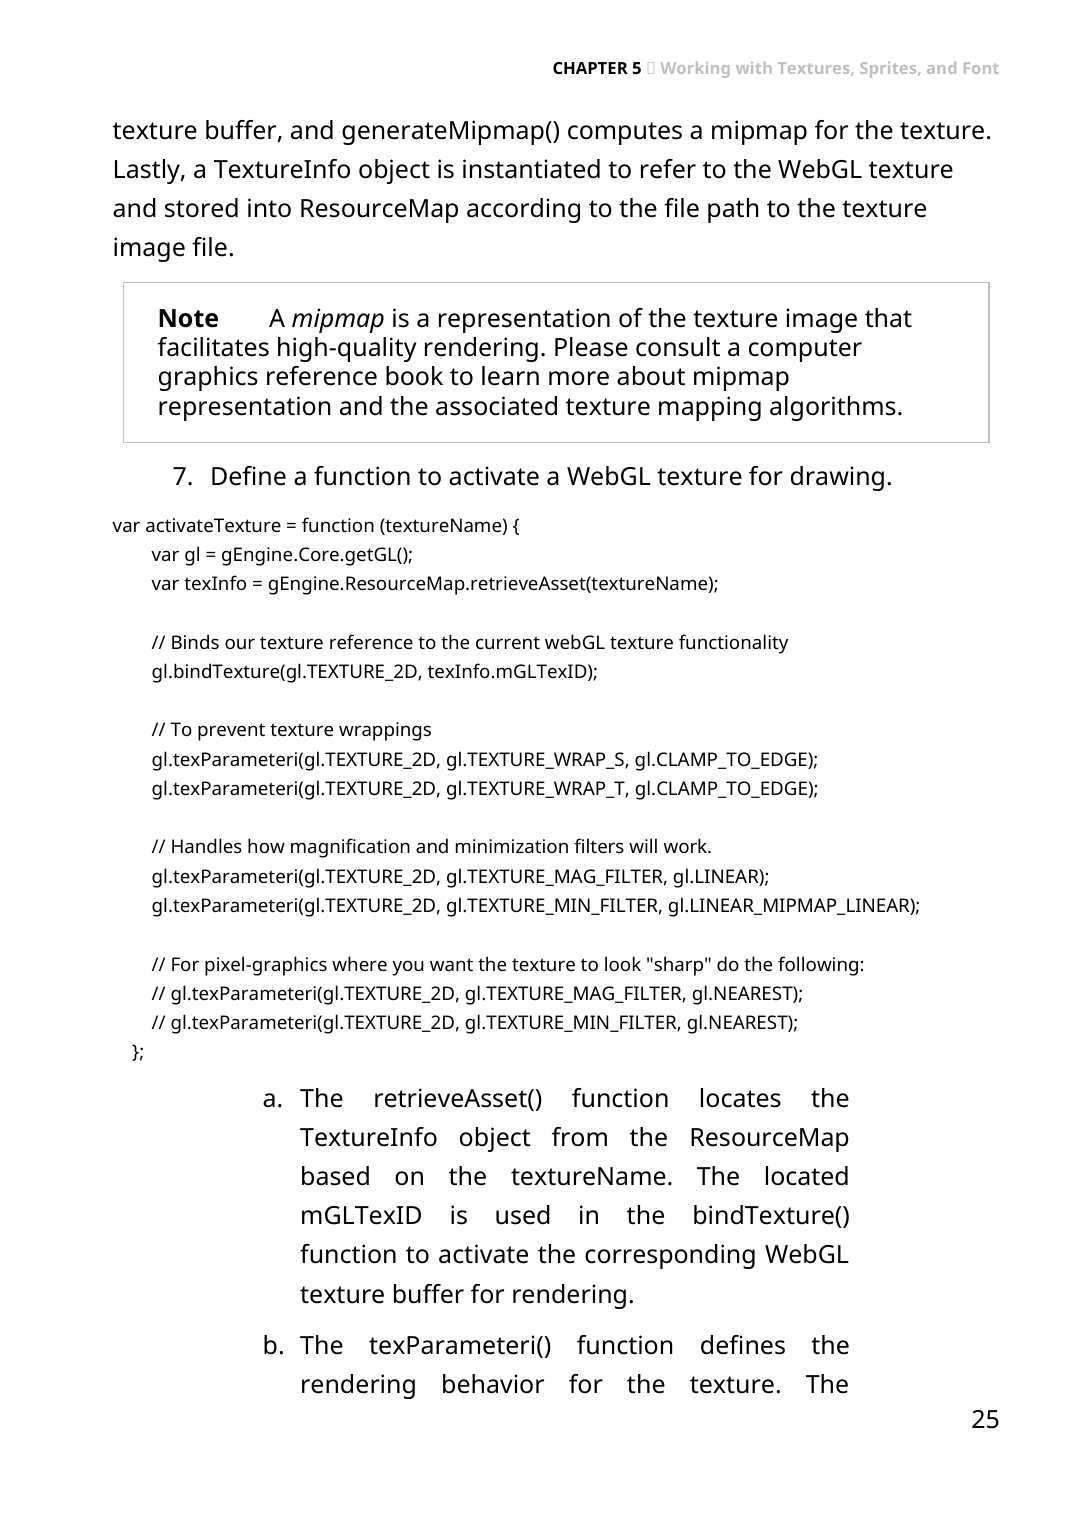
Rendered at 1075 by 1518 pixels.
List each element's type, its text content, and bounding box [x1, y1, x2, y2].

text gl.texParameteri(gl.TEXTURE_2D, gl.TEXTURE_WRAP_S, gl.CLAMP_TO_EDGE); [112, 746, 1000, 772]
text gl.bindTexture(gl.TEXTURE_2D, texInfo.mGLTexID); [112, 658, 1000, 684]
text // gl.texParameteri(gl.TEXTURE_2D, gl.TEXTURE_MAG_FILTER, gl.NEAREST); [112, 980, 1000, 1006]
text // Binds our texture reference to the current webGL texture functionality [112, 629, 1000, 654]
text }; [112, 1039, 1000, 1064]
text var texInfo = gEngine.ResourceMap.retrieveAsset(textureName); [112, 570, 1000, 596]
text gl.texParameteri(gl.TEXTURE_2D, gl.TEXTURE_MAG_FILTER, gl.LINEAR); [112, 863, 1000, 889]
text // To prevent texture wrappings [112, 717, 1000, 742]
text var gl = gEngine.Core.getGL(); [112, 541, 1000, 567]
text gl.texParameteri(gl.TEXTURE_2D, gl.TEXTURE_WRAP_T, gl.CLAMP_TO_EDGE); [112, 775, 1000, 801]
list The retrieveAsset() function locates the TextureInfo object from the ResourceMap based on the textureName. The located mGLTexID is used in the bindTexture() function to activate the corresponding WebGL texture buffer for rendering. [262, 1081, 850, 1310]
text var activateTexture = function (textureName) { [112, 512, 1000, 537]
list Define a function to activate a WebGL texture for drawing. [172, 464, 910, 491]
text // For pixel-graphics where you want the texture to look "sharp" do the following: [112, 951, 1000, 976]
text // gl.texParameteri(gl.TEXTURE_2D, gl.TEXTURE_MIN_FILTER, gl.NEAREST); [112, 1009, 1000, 1035]
text gl.texParameteri(gl.TEXTURE_2D, gl.TEXTURE_MIN_FILTER, gl.LINEAR_MIPMAP_LINEAR); [112, 892, 1000, 918]
text Note A mipmap is a representation of the texture image that facilitates high-quality rendering. Please consult a computer graphics reference book to learn more about mipmap representation and the associated texture mapping algorithms. [124, 283, 988, 442]
text // Handles how magnification and minimization filters will work. [112, 834, 1000, 859]
